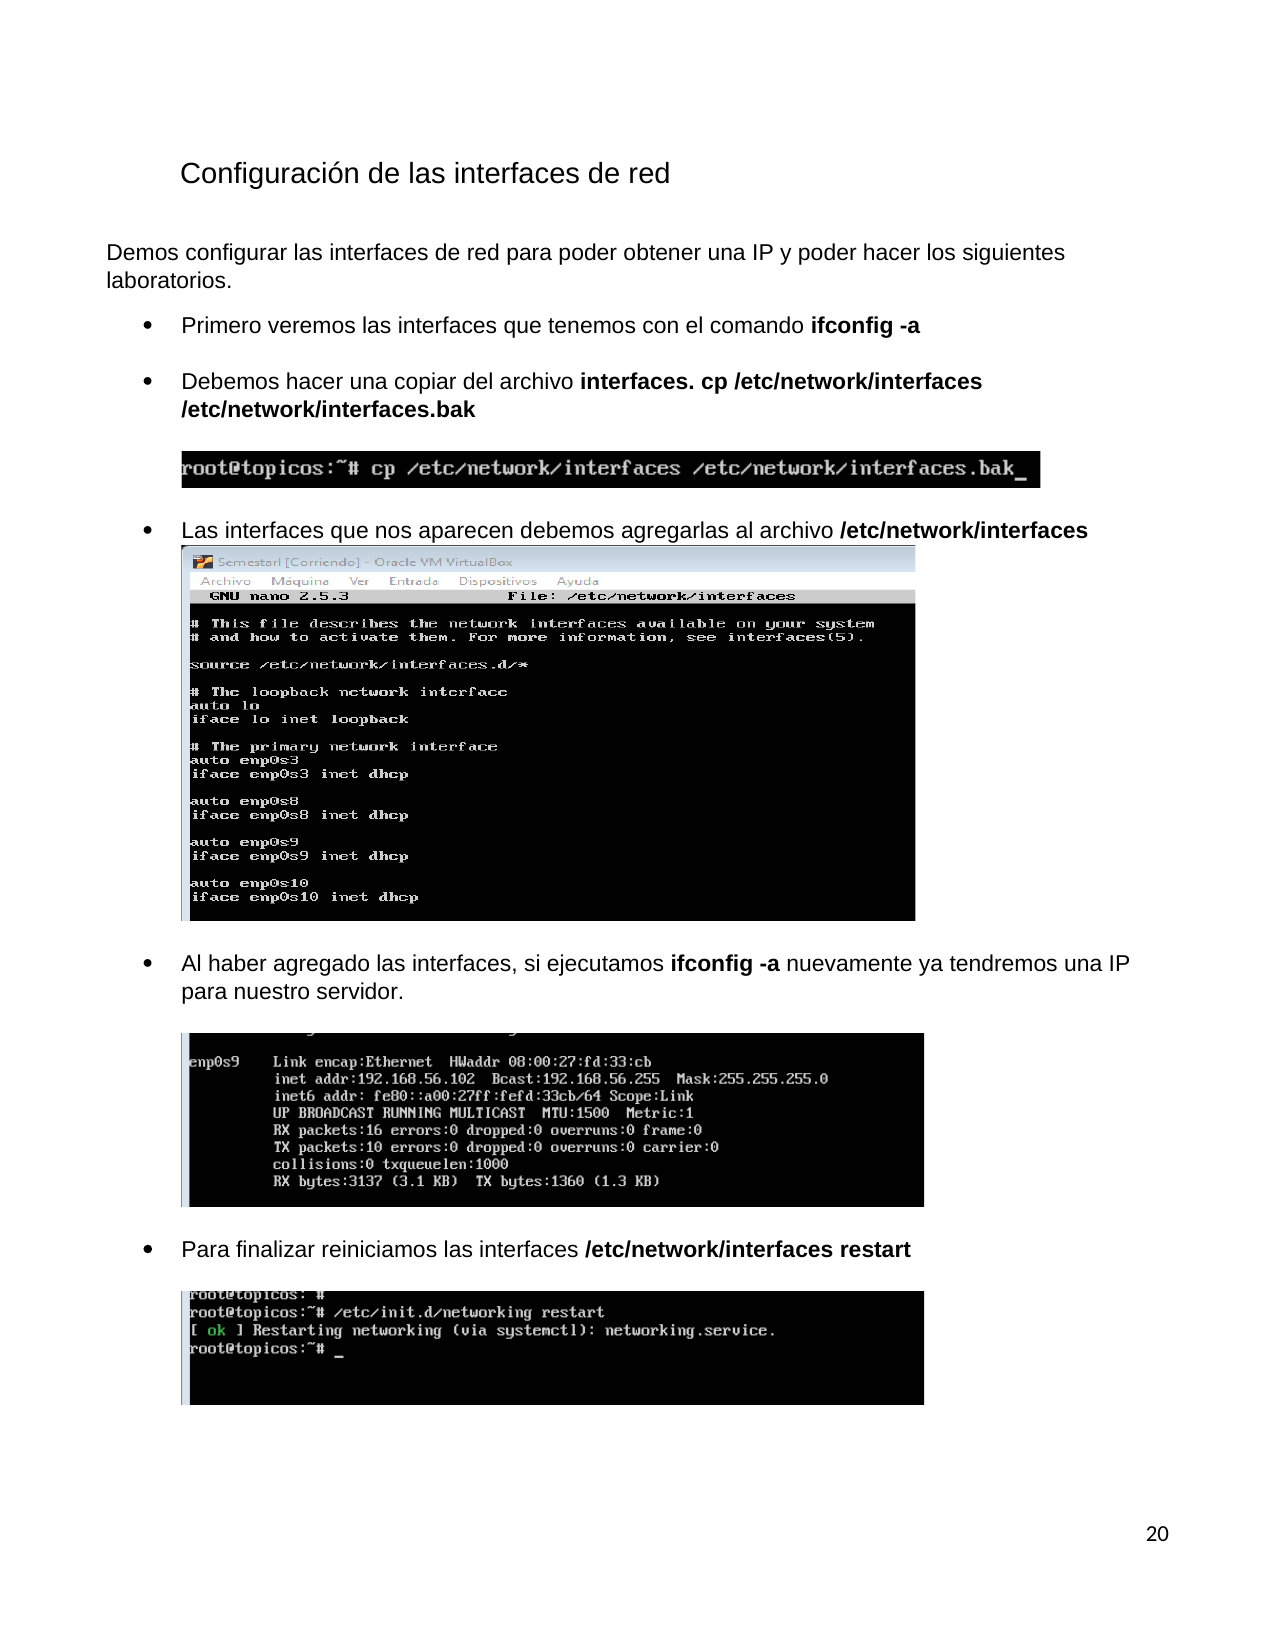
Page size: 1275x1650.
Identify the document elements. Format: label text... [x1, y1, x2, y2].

subtitle Configuración de las interfaces de red [180, 156, 1169, 190]
list Primero veremos las interfaces que tenemos con el comando ifconfig -a [144, 312, 1169, 338]
text Demos configurar las interfaces de red para poder obtener una IP y poder hacer los siguientes laboratorios. [106, 239, 1169, 293]
list Las interfaces que nos aparecen debemos agregarlas al archivo /etc/network/interfaces [144, 517, 1169, 544]
list Para finalizar reiniciamos las interfaces /etc/network/interfaces restart [144, 1236, 1169, 1262]
list Debemos hacer una copiar del archivo interfaces. cp /etc/network/interfaces /etc/network/interfaces.bak [144, 368, 1169, 422]
list Al haber agregado las interfaces, si ejecutamos ifconfig -a nuevamente ya tendremos una IP para nuestro servidor. [144, 950, 1169, 1004]
